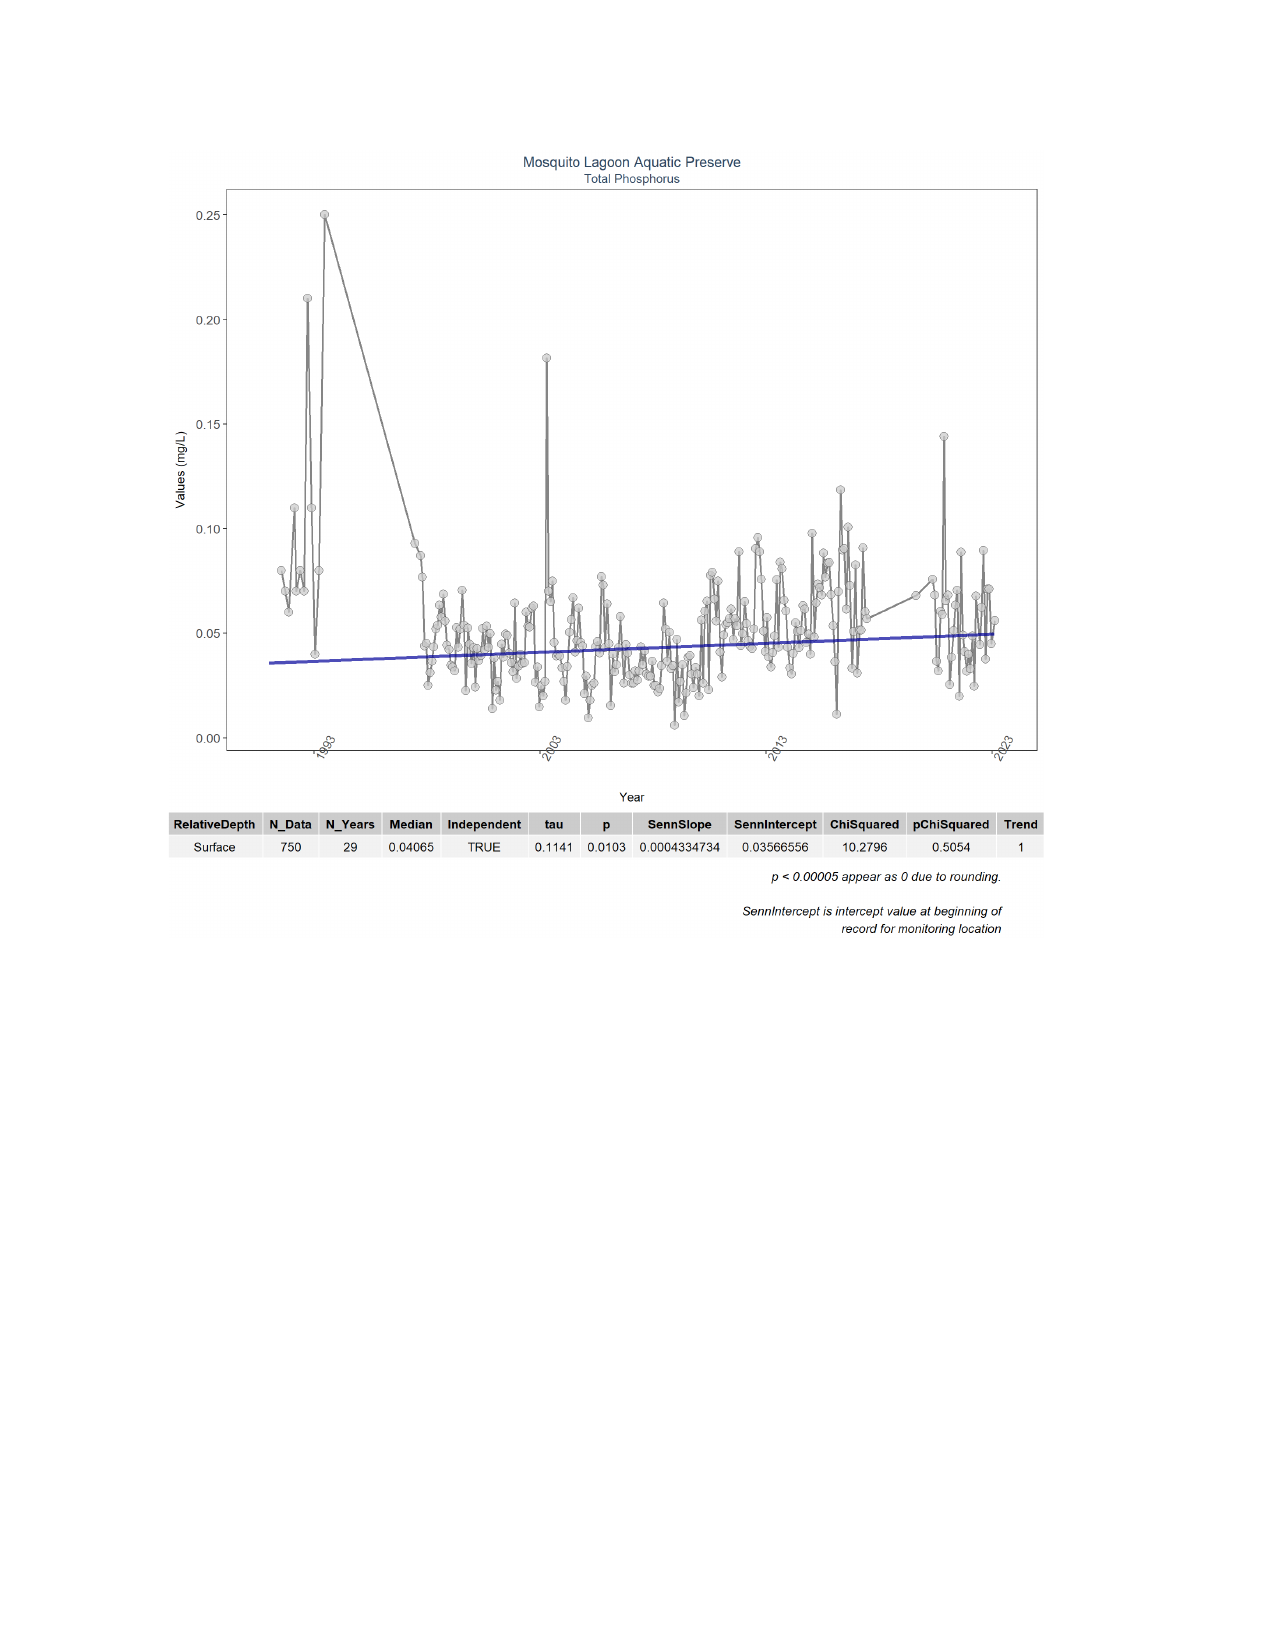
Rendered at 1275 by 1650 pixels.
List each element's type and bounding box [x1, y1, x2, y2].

picture [168, 150, 1044, 938]
